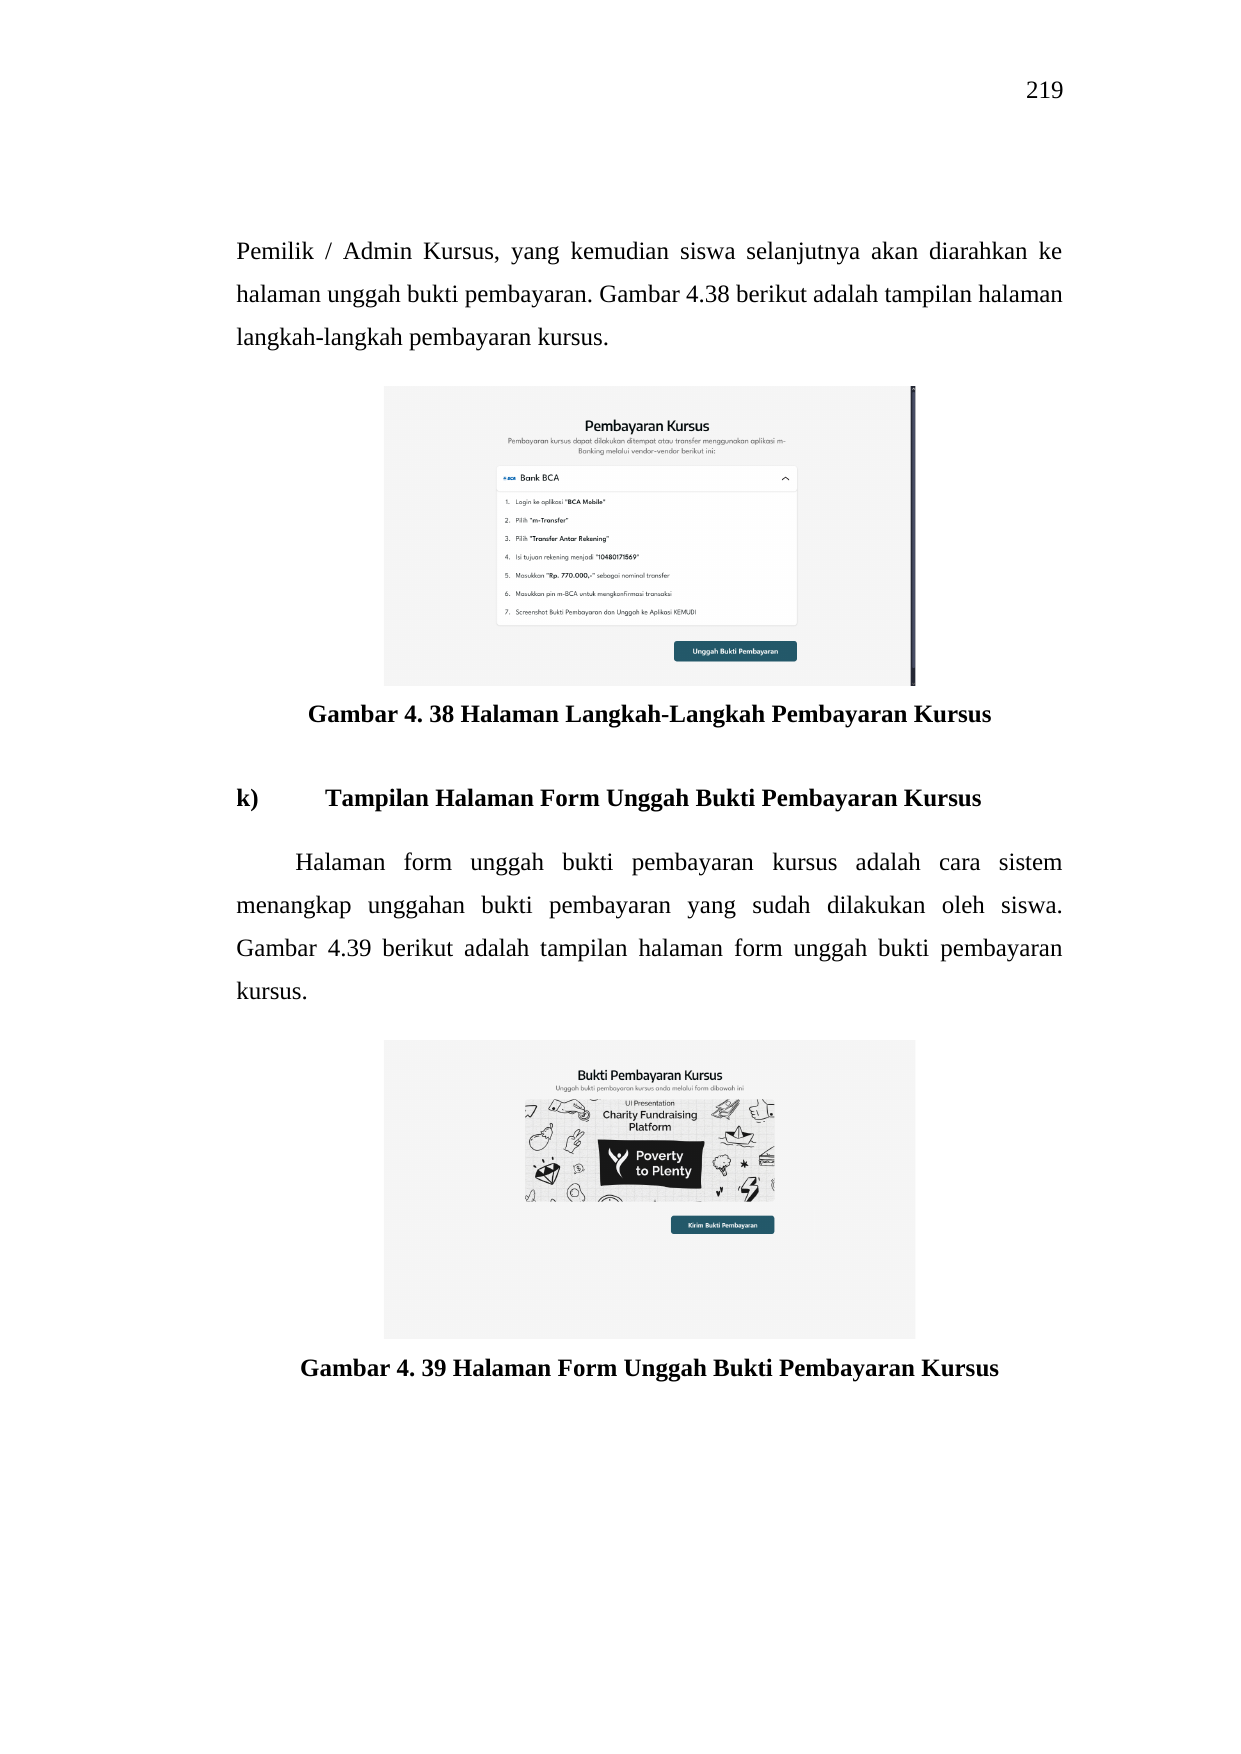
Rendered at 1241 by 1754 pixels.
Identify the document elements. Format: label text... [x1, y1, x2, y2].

picture [383, 386, 916, 686]
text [236, 236, 1063, 351]
text Gambar 4. 38 Halaman Langkah-Langkah Pembayaran Kursus [236, 699, 1063, 728]
text Gambar 4. 39 Halaman Form Unggah Bukti Pembayaran Kursus [236, 1353, 1063, 1382]
text Halaman form unggah bukti pembayaran kursus adalah cara sistem menangkap unggahan bukti pembayaran yang sudah dilakukan oleh siswa. Gambar 4.39 berikut adalah tampilan halaman form unggah bukti pembayaran kursus. [236, 847, 1063, 1005]
subtitle Tampilan Halaman Form Unggah Bukti Pembayaran Kursus [236, 783, 1063, 811]
picture [383, 1040, 916, 1339]
